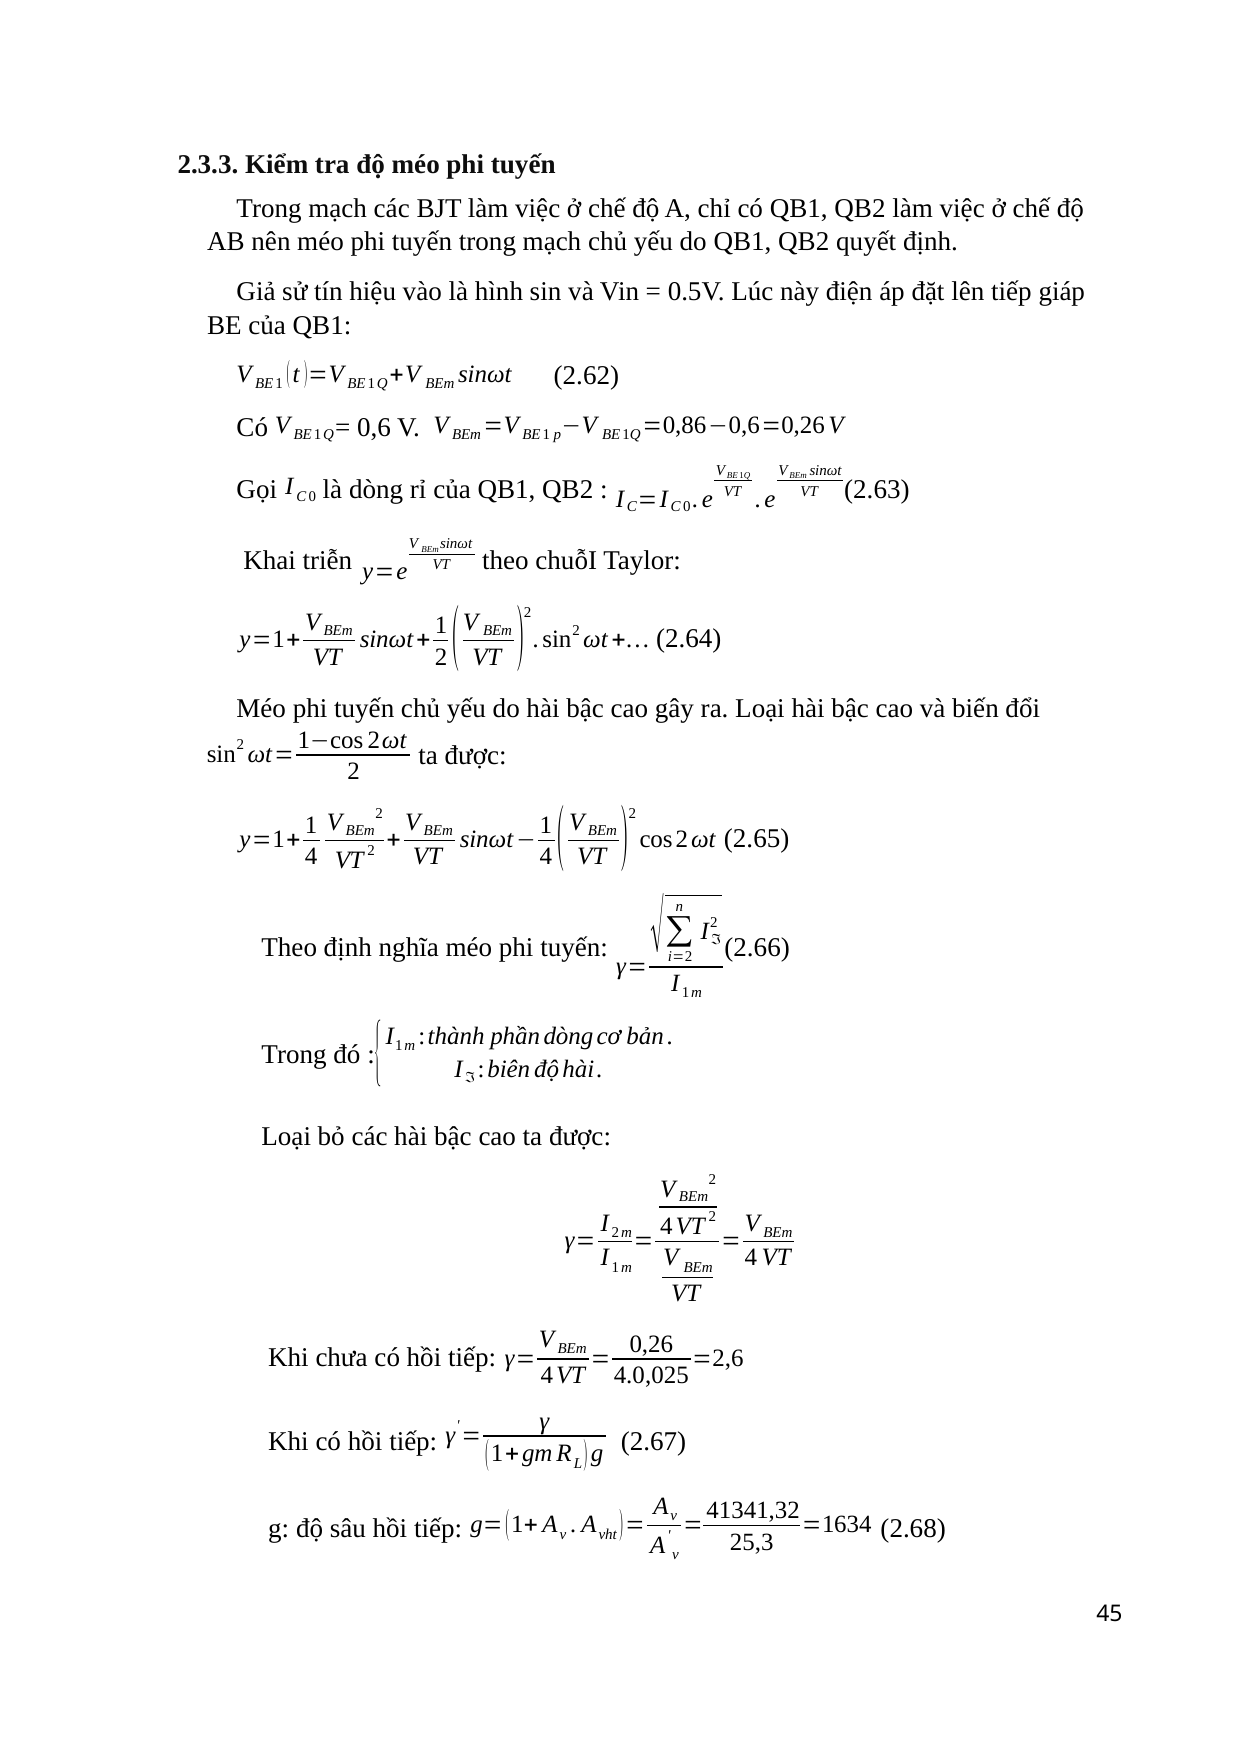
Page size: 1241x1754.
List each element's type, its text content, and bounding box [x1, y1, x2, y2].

list Trong mạch các BJT làm việc ở chế độ A, chỉ có QB1, QB2 làm việc ở chế độ AB nên méo phi tuyến trong mạch chủ yếu do QB1, QB2 quyết định. [207, 192, 1122, 256]
text Theo định nghĩa méo phi tuyến: (2.66) [207, 893, 1122, 1000]
text g: độ sâu hồi tiếp: (2.68) [207, 1492, 1122, 1562]
text Khi có hồi tiếp: (2.67) [207, 1407, 1122, 1473]
text Giả sử tín hiệu vào là hình sin và Vin = 0.5V. Lúc này điện áp đặt lên tiếp giáp BE của QB1: [207, 276, 1122, 340]
text (2.64) [207, 604, 1122, 673]
text (2.65) [207, 804, 1122, 874]
text Có = 0,6 V. [207, 411, 1122, 443]
text (2.62) [207, 359, 1122, 392]
subtitle 2.3.3. Kiểm tra độ méo phi tuyến [177, 148, 1122, 179]
text Khai triễn theo chuỗI Taylor: [207, 535, 1122, 585]
text Loại bỏ các hài bậc cao ta được: [207, 1108, 1122, 1151]
text Khi chưa có hồi tiếp: [207, 1326, 1122, 1388]
text Trong đó : [207, 1019, 1122, 1089]
text Méo phi tuyến chủ yếu do hài bậc cao gây ra. Loại hài bậc cao và biến đổi ta được: [207, 692, 1122, 785]
text Gọi là dòng rỉ của QB1, QB2 : (2.63) [207, 462, 1122, 516]
